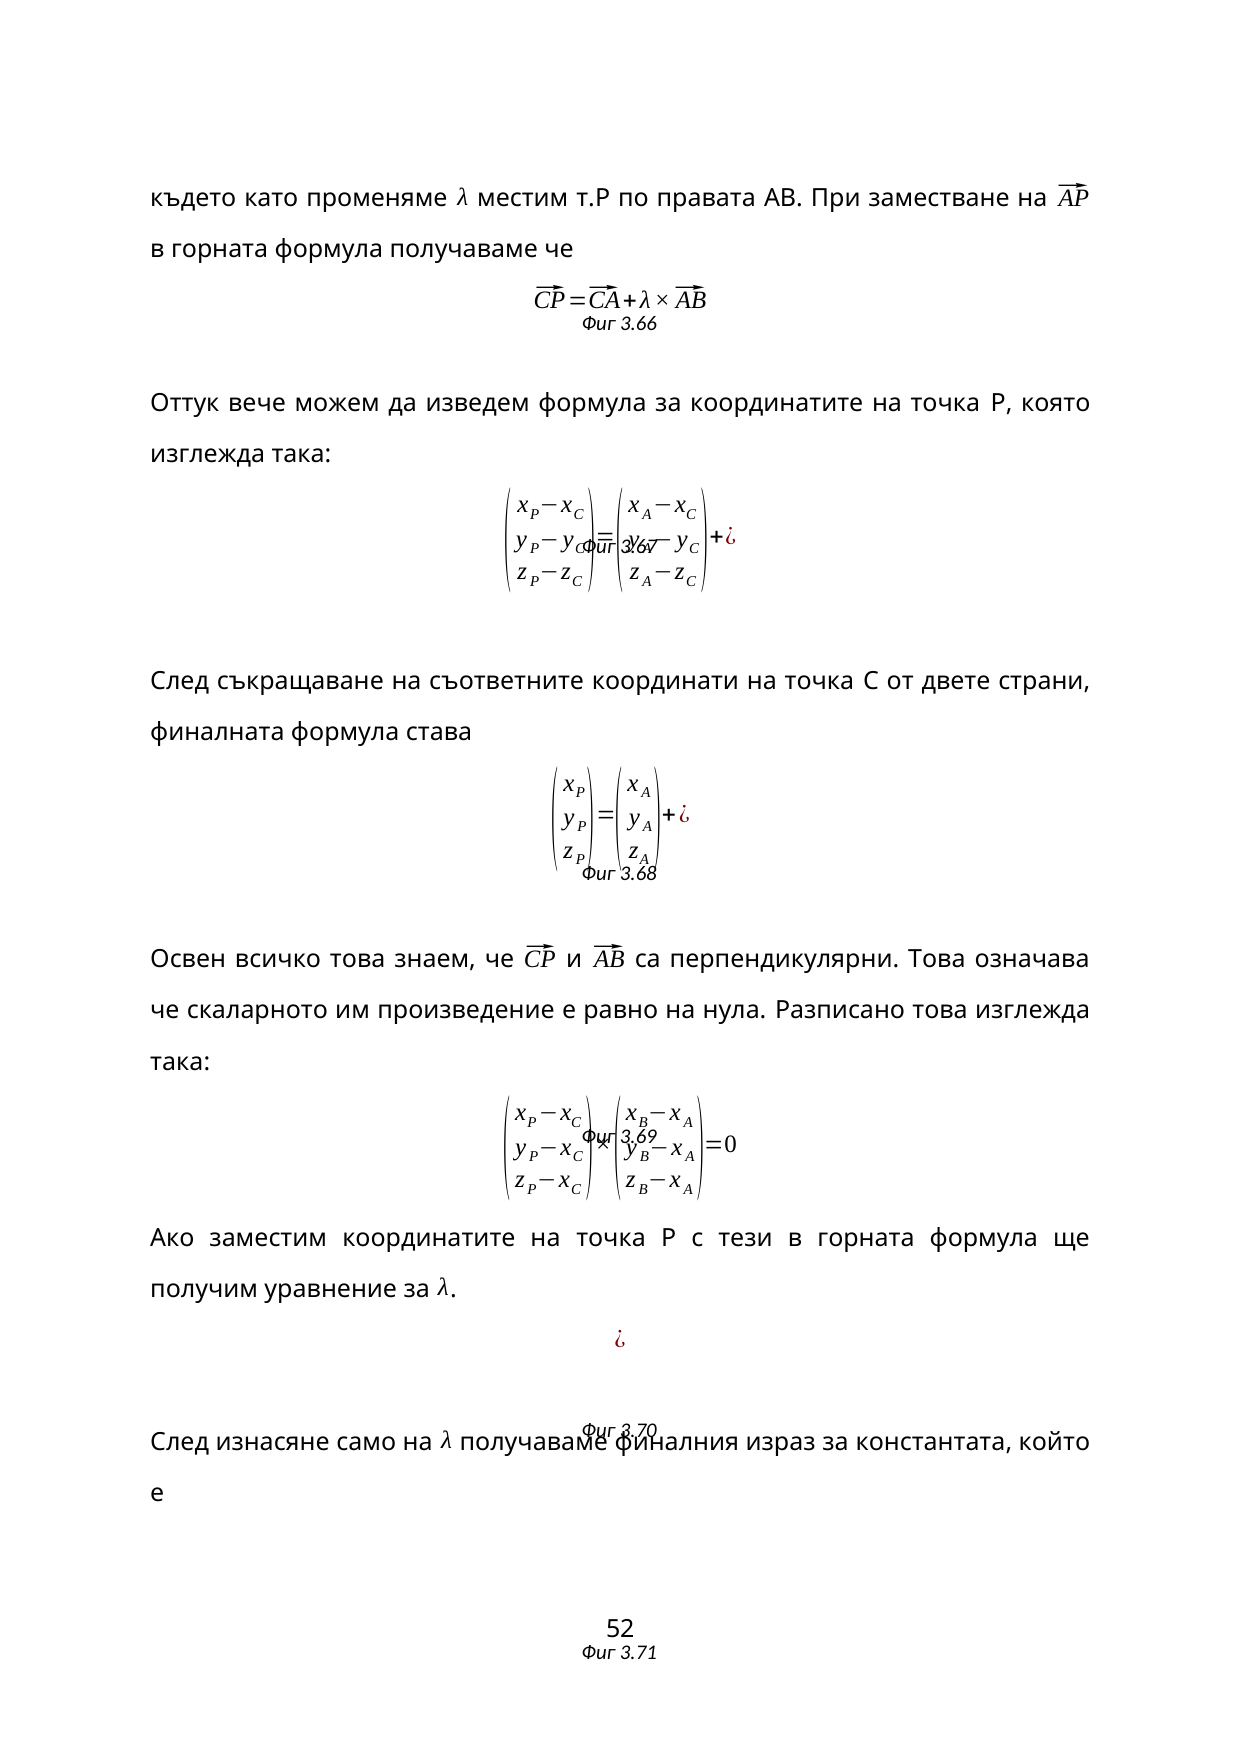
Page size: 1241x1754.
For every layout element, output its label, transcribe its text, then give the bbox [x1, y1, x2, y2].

text След изнасяне само на получаваме финалния израз за константата, който е [150, 1424, 1090, 1509]
text След съкращаване на съответните координати на точка C от двете страни, финалната формула става [150, 663, 1090, 748]
text Оттук вече можем да изведем формула за координатите на точка P, която изглежда така: [150, 384, 1090, 469]
text Освен всичко това знаем, че и са перпендикулярни. Това означава че скаларното им произведение е равно на нула. Разписано това изглежда така: [150, 941, 1090, 1077]
text където като променяме местим т.P по правата AB. При заместване на в горната формула получаваме че [150, 180, 1090, 265]
text Ако заместим координатите на точка P с тези в горната формула ще получим уравнение за . [150, 1219, 1090, 1304]
